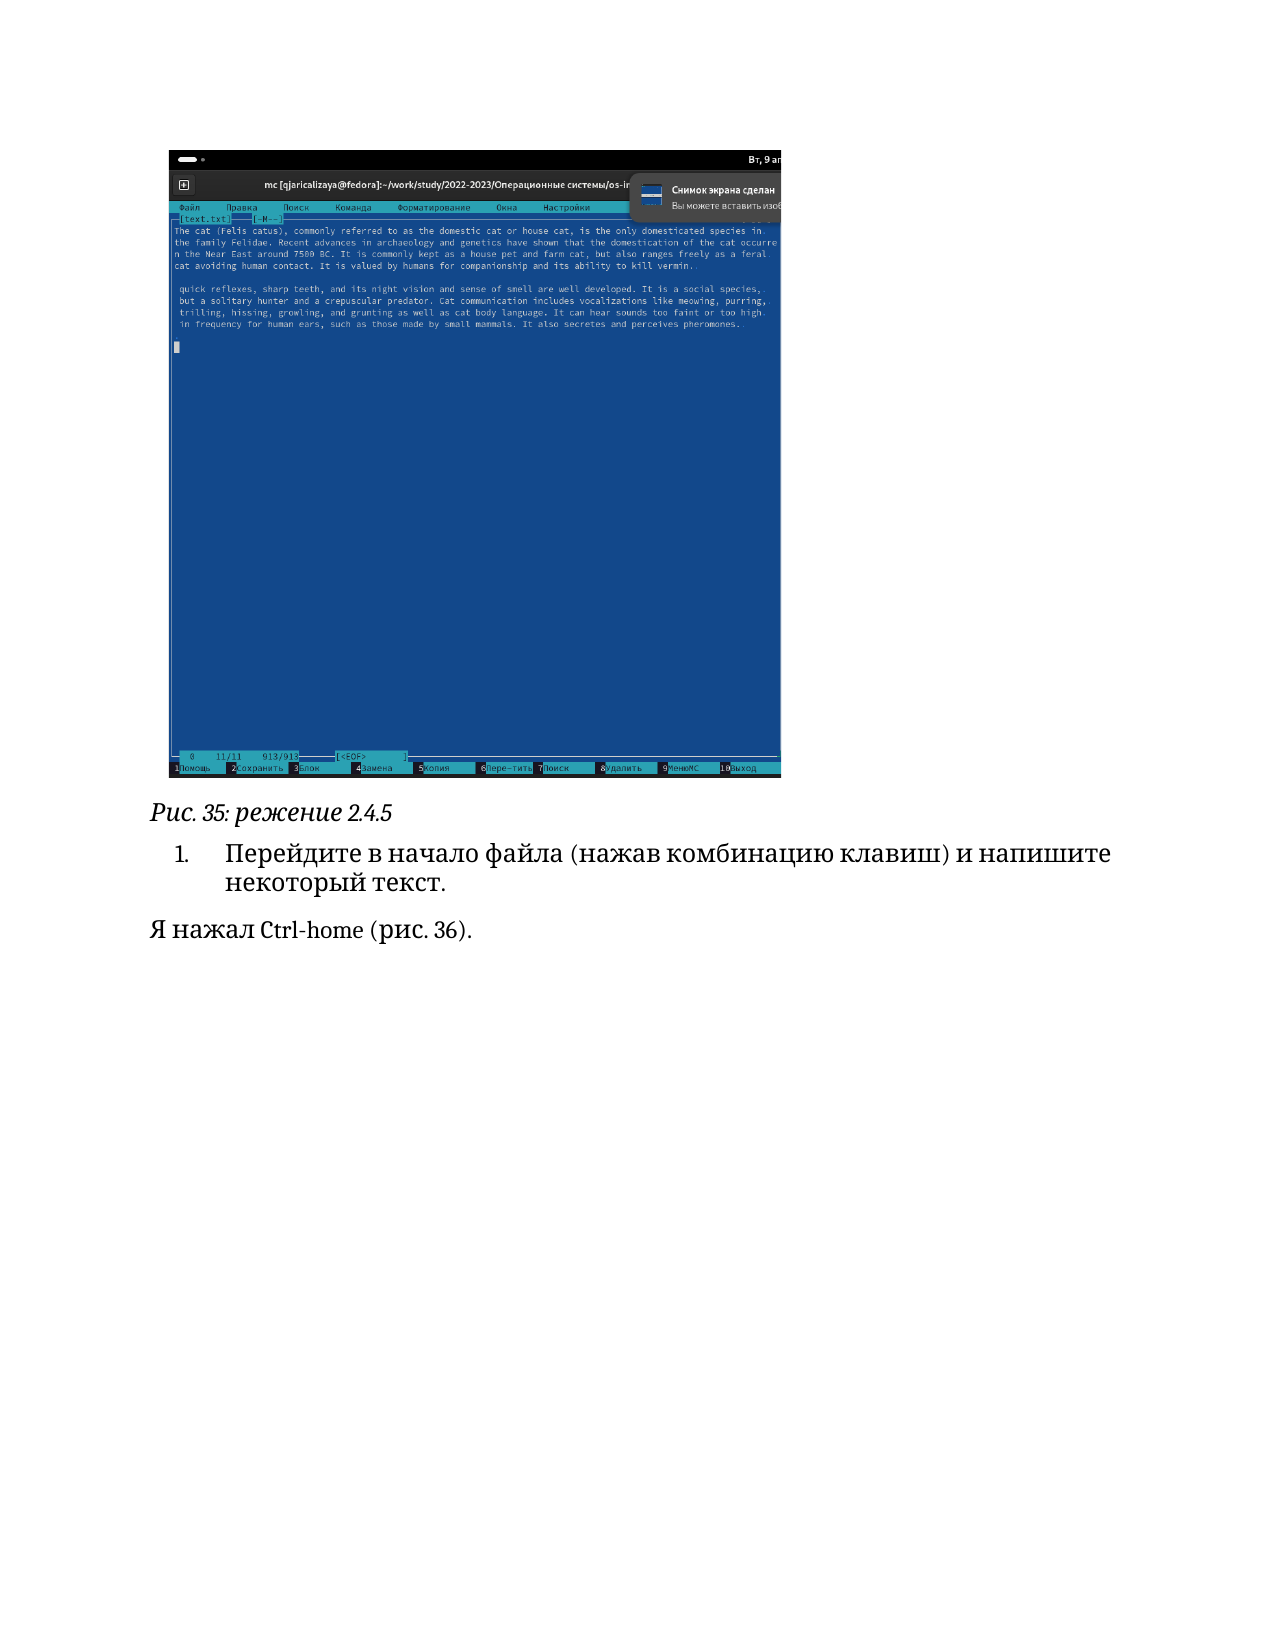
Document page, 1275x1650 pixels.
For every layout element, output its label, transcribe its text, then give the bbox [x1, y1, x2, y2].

text Рис. 35: режение 2.4.5 [150, 799, 1125, 828]
text Я нажал Ctrl-home (рис. 36). [150, 916, 1125, 945]
picture [168, 150, 782, 778]
list Перейдите в начало файла (нажав комбинацию клавиш) и напишите некоторый текст. [175, 840, 1125, 898]
